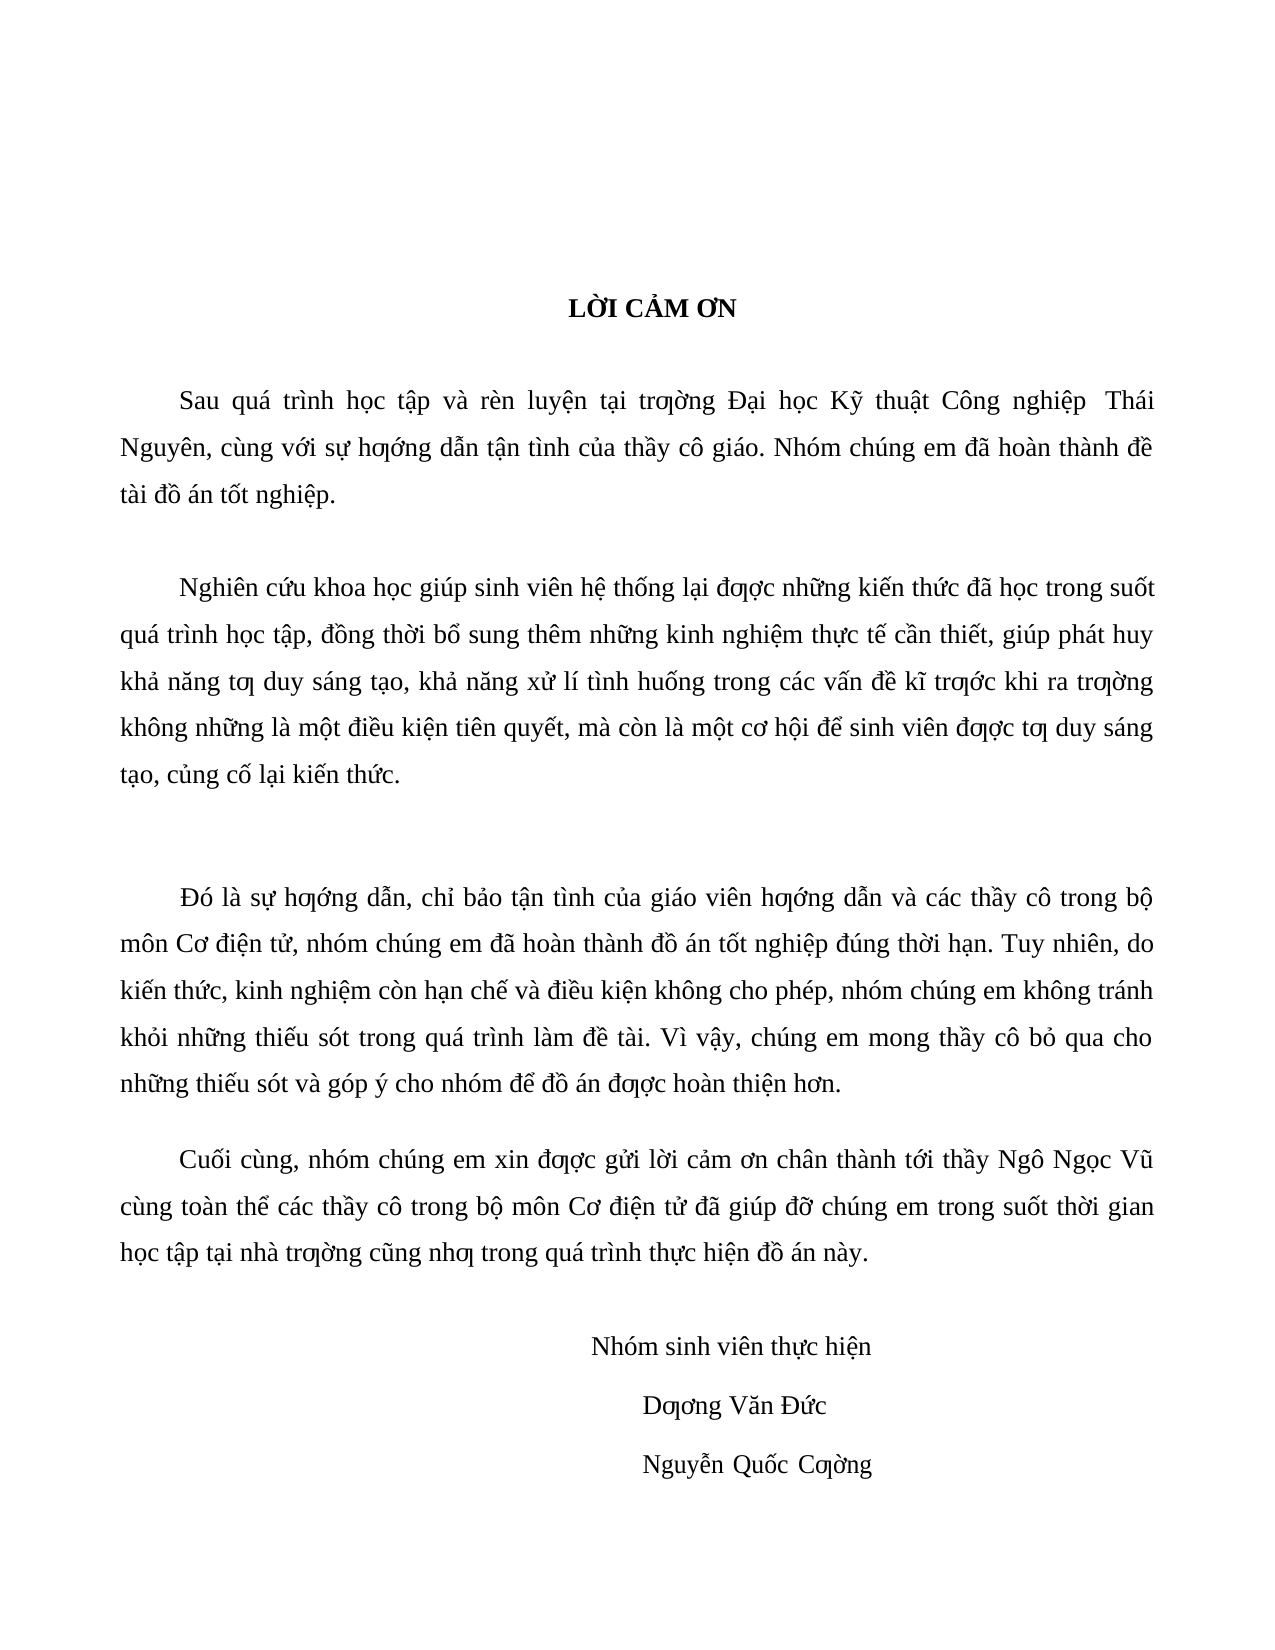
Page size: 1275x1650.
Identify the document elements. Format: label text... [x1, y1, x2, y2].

text Cuối cùng, nhóm chúng em xin đƣợc gửi lời cảm ơn chân thành tới thầy Ngô Ngọc Vũ cùng toàn thể các thầy cô trong bộ môn Cơ điện tử đã giúp đỡ chúng em trong suốt thời gian học tập tại nhà trƣờng cũng nhƣ trong quá trình thực hiện đồ án này. [120, 1143, 1155, 1268]
text Nhóm sinh viên thực hiện Dƣơng Văn Đức Nguyễn Quốc Cƣờng [591, 1330, 883, 1479]
text LỜI CẢM ƠN [193, 292, 1112, 323]
text Đó là sự hƣớng dẫn, chỉ bảo tận tình của giáo viên hƣớng dẫn và các thầy cô trong bộ môn Cơ điện tử, nhóm chúng em đã hoàn thành đồ án tốt nghiệp đúng thời hạn. Tuy nhiên, do kiến thức, kinh nghiệm còn hạn chế và điều kiện không cho phép, nhóm chúng em không tránh khỏi những thiếu sót trong quá trình làm đề tài. Vì vậy, chúng em mong thầy cô bỏ qua cho những thiếu sót và góp ý cho nhóm để đồ án đƣợc hoàn thiện hơn. [120, 881, 1155, 1098]
text Sau quá trình học tập và rèn luyện tại trƣờng Đại học Kỹ thuật Công nghiệp Thái Nguyên, cùng với sự hƣớng dẫn tận tình của thầy cô giáo. Nhóm chúng em đã hoàn thành đề tài đồ án tốt nghiệp. [120, 384, 1155, 509]
text Nghiên cứu khoa học giúp sinh viên hệ thống lại đƣợc những kiến thức đã học trong suốt quá trình học tập, đồng thời bổ sung thêm những kinh nghiệm thực tế cần thiết, giúp phát huy khả năng tƣ duy sáng tạo, khả năng xử lí tình huống trong các vấn đề kĩ trƣớc khi ra trƣờng không những là một điều kiện tiên quyết, mà còn là một cơ hội để sinh viên đƣợc tƣ duy sáng tạo, củng cố lại kiến thức. [120, 571, 1156, 789]
